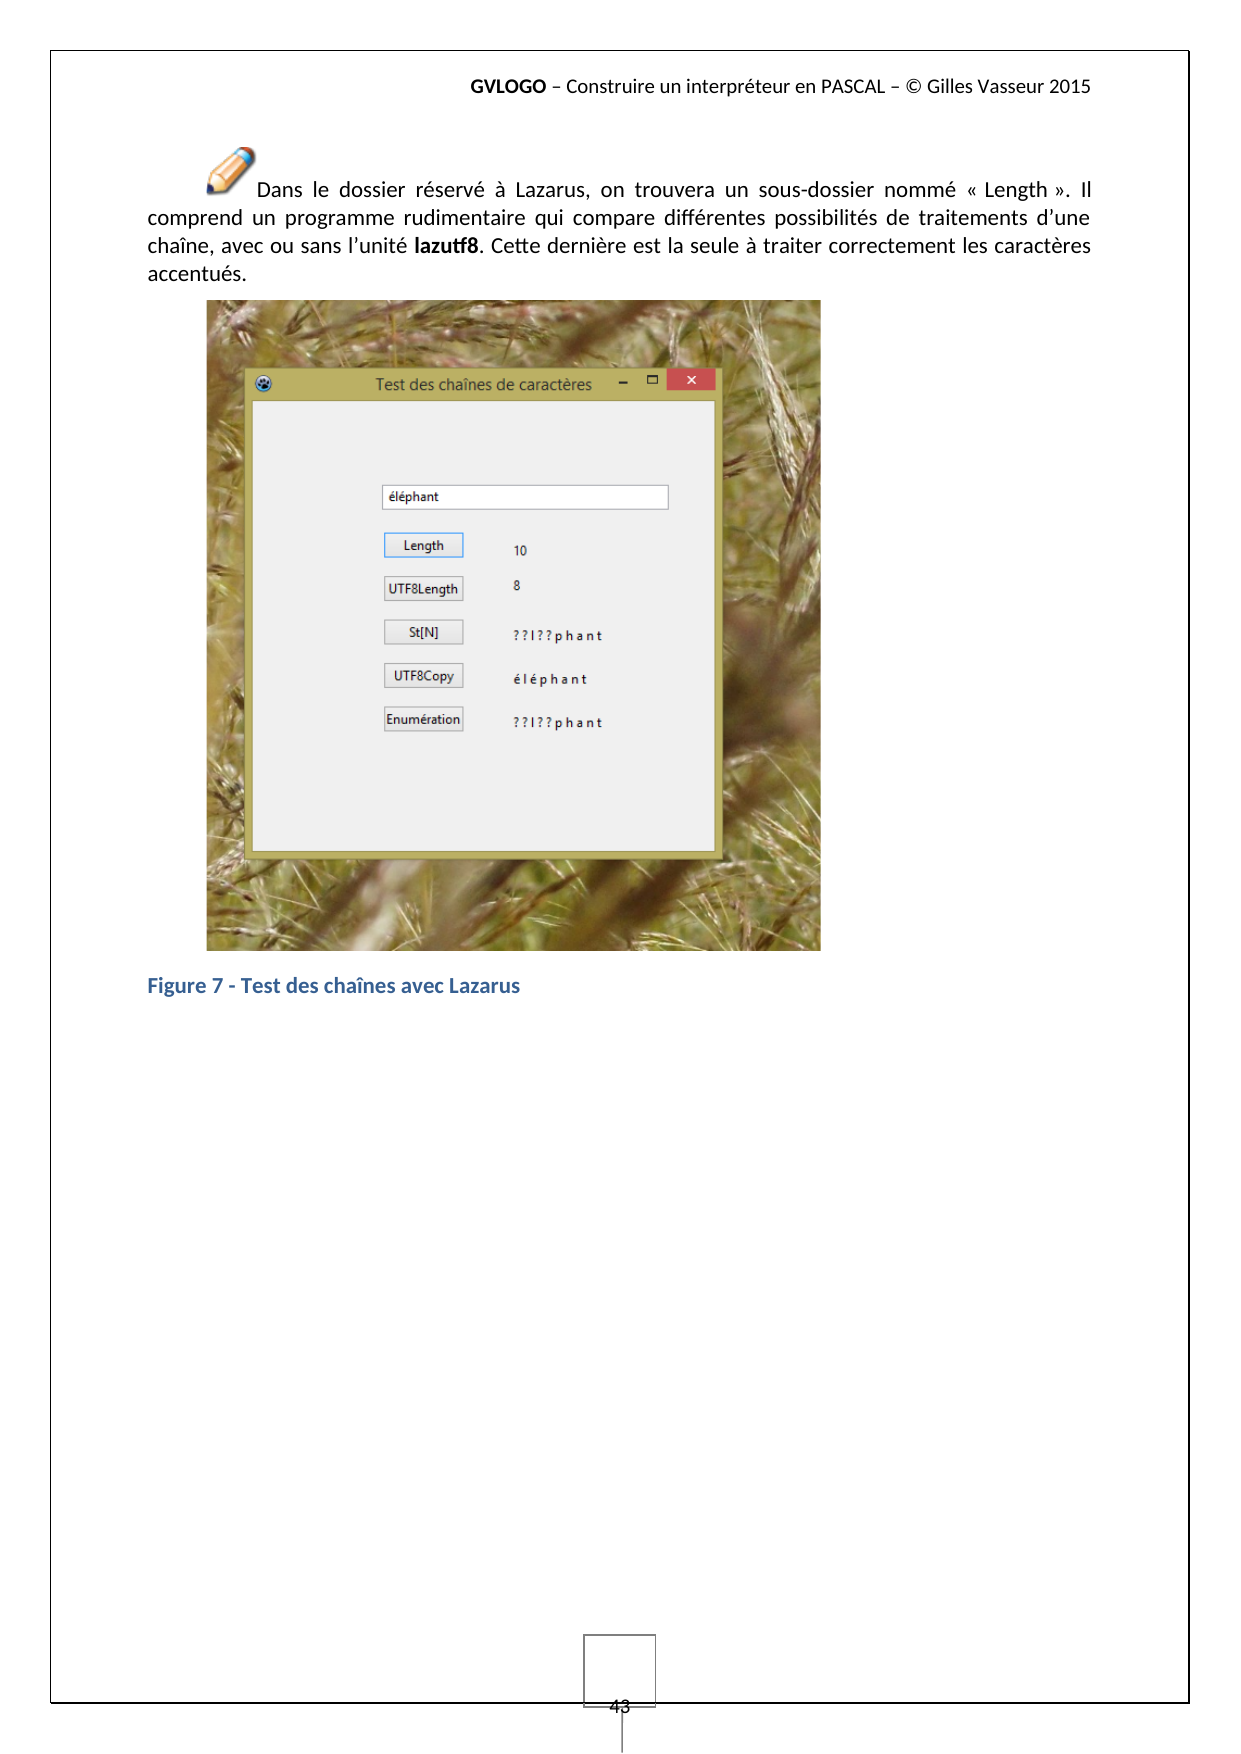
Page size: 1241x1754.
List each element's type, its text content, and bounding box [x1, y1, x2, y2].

text Dans le dossier réservé à Lazarus, on trouvera un sous-dossier nommé « Length ». Il comprend un programme rudimentaire qui compare différentes possibilités de traitements d’une chaîne, avec ou sans l’unité lazutf8. Cette dernière est la seule à traiter correctement les caractères accentués. [147, 148, 1092, 287]
picture [206, 147, 257, 198]
picture [206, 300, 821, 951]
